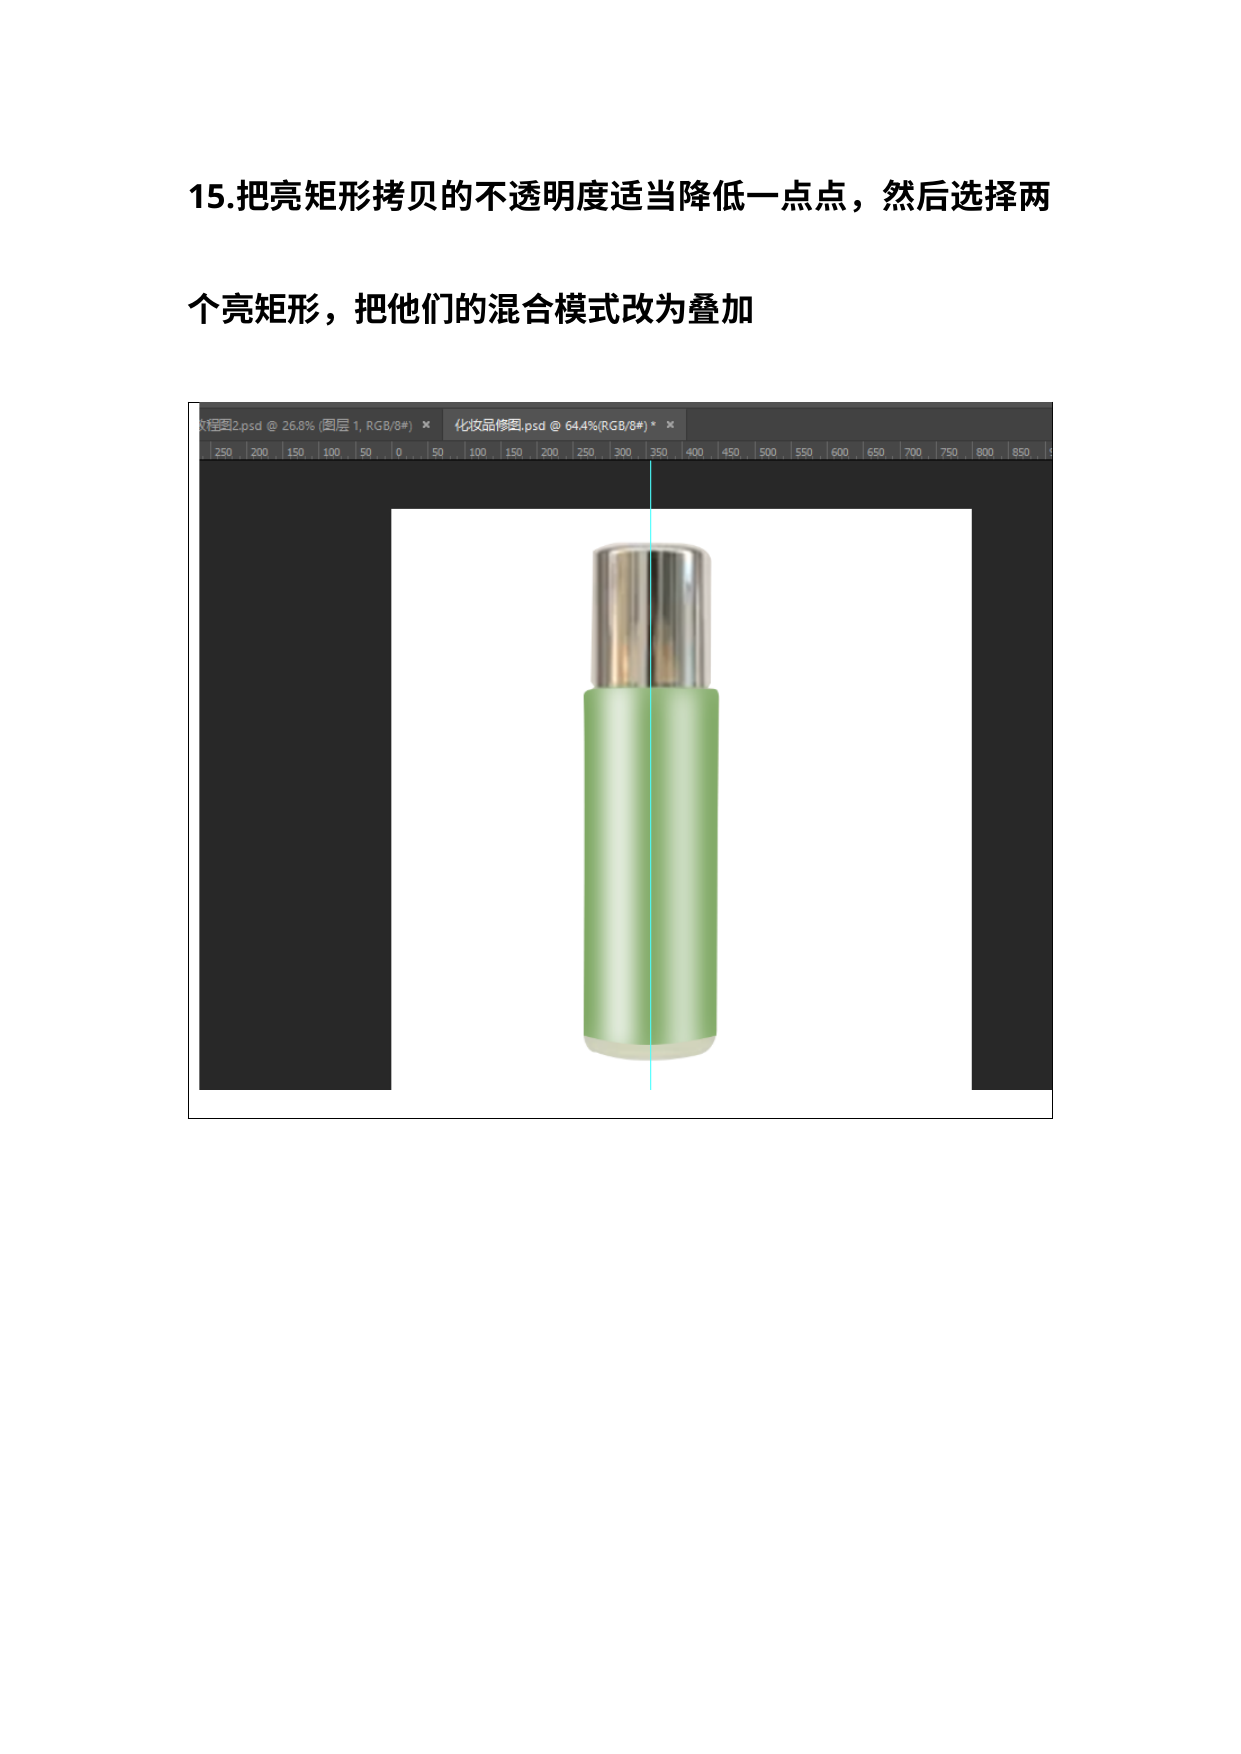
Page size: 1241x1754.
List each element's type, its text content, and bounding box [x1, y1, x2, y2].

picture [199, 402, 1053, 1090]
subtitle 15.把亮矩形拷贝的不透明度适当降低一点点，然后选择两个亮矩形，把他们的混合模式改为叠加 [187, 162, 1053, 339]
table_header [189, 403, 1052, 1118]
